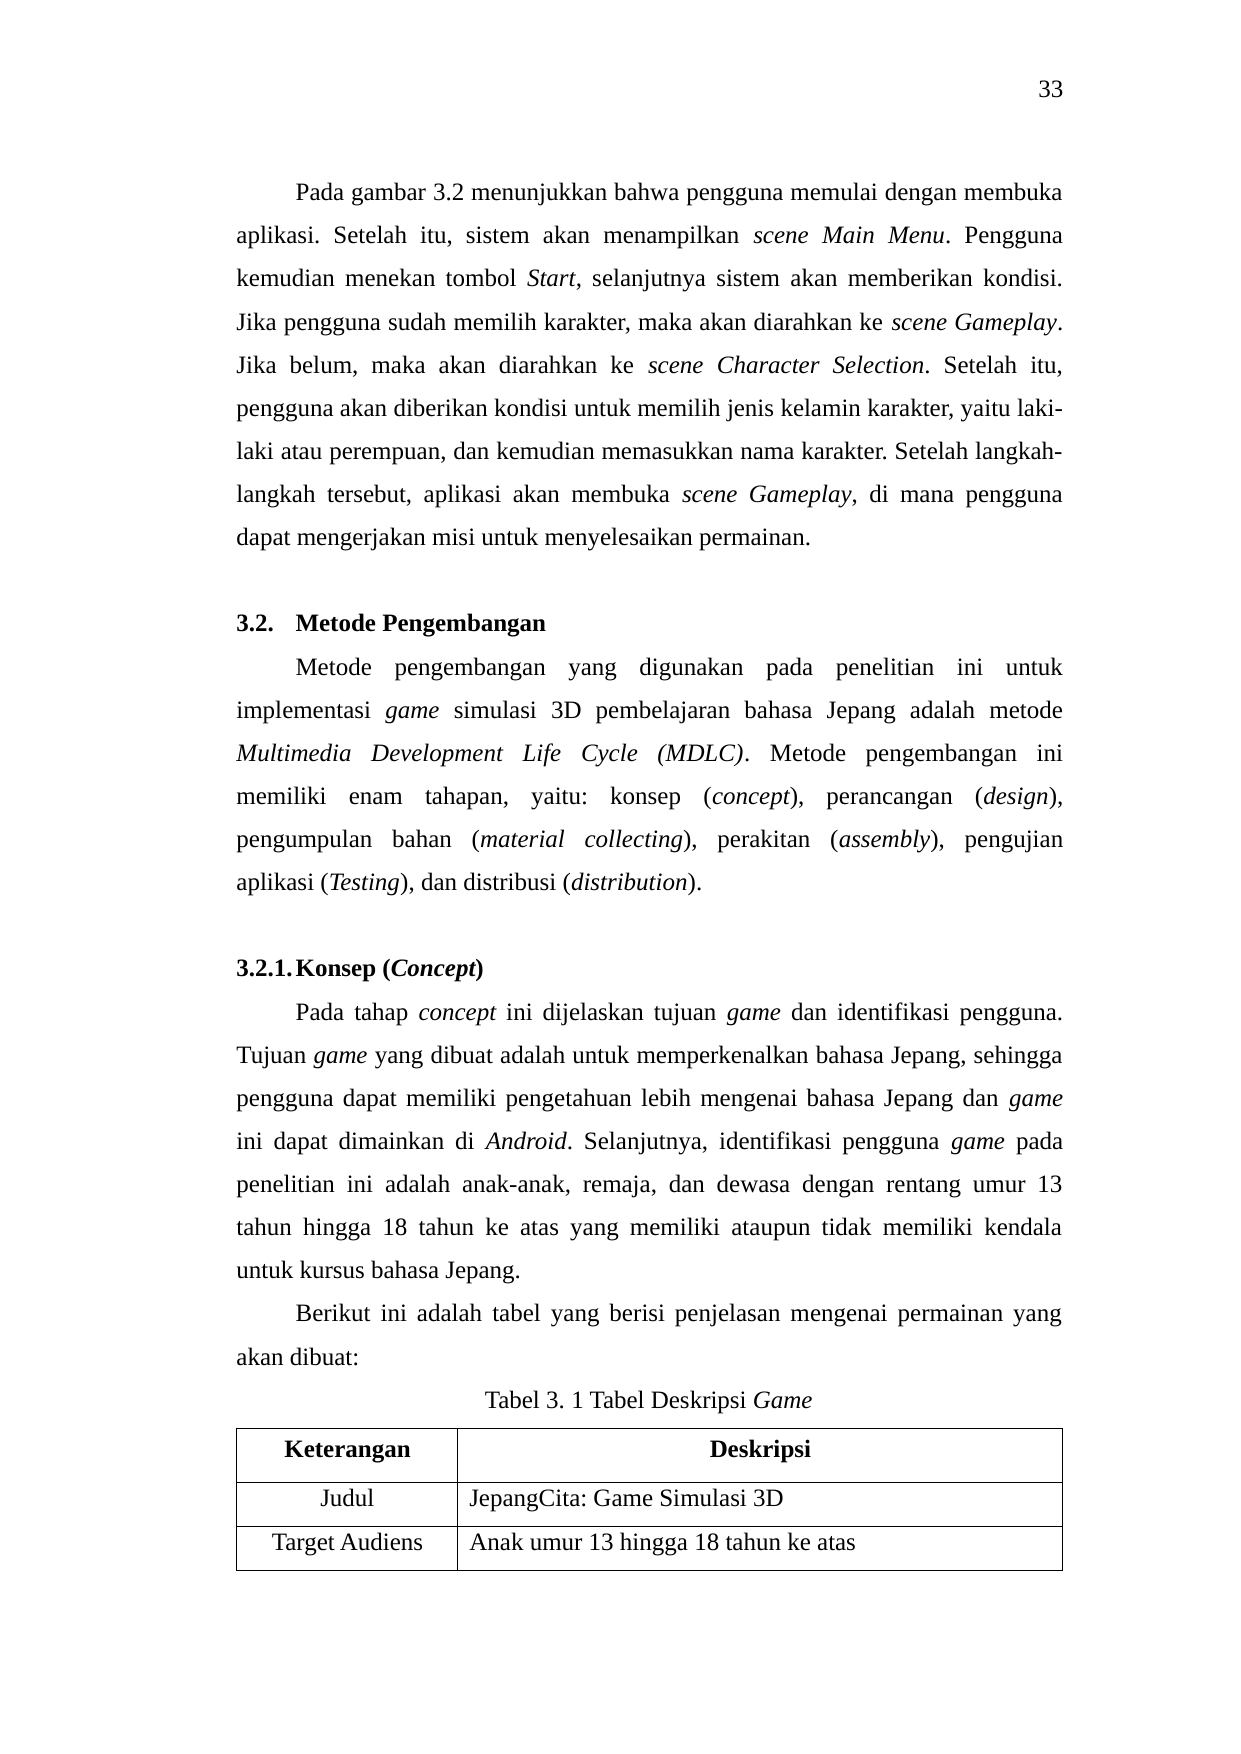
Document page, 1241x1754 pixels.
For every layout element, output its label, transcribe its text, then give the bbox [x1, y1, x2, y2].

table_cell Target Audiens [237, 1527, 457, 1570]
table_cell Anak umur 13 hingga 18 tahun ke atas [458, 1527, 1062, 1570]
text Metode pengembangan yang digunakan pada penelitian ini untuk implementasi game simulasi 3D pembelajaran bahasa Jepang adalah metode Multimedia Development Life Cycle (MDLC). Metode pengembangan ini memiliki enam tahapan, yaitu: konsep (concept), perancangan (design), pengumpulan bahan (material collecting), perakitan (assembly), pengujian aplikasi (Testing), dan distribusi (distribution). [236, 652, 1063, 896]
table_cell JepangCita: Game Simulasi 3D [458, 1483, 1062, 1526]
subtitle Konsep (Concept) [236, 953, 1063, 982]
table_cell Judul [237, 1483, 457, 1526]
text Pada gambar 3.2 menunjukkan bahwa pengguna memulai dengan membuka aplikasi. Setelah itu, sistem akan menampilkan scene Main Menu. Pengguna kemudian menekan tombol Start, selanjutnya sistem akan memberikan kondisi. Jika pengguna sudah memilih karakter, maka akan diarahkan ke scene Gameplay. Jika belum, maka akan diarahkan ke scene Character Selection. Setelah itu, pengguna akan diberikan kondisi untuk memilih jenis kelamin karakter, yaitu laki-laki atau perempuan, dan kemudian memasukkan nama karakter. Setelah langkah-langkah tersebut, aplikasi akan membuka scene Gameplay, di mana pengguna dapat mengerjakan misi untuk menyelesaikan permainan. [236, 177, 1063, 551]
table_header Deskripsi [458, 1429, 1062, 1482]
text Tabel 3. 1 Tabel Deskripsi Game [236, 1385, 1063, 1413]
table_header Keterangan [237, 1429, 457, 1482]
text Pada tahap concept ini dijelaskan tujuan game dan identifikasi pengguna. Tujuan game yang dibuat adalah untuk memperkenalkan bahasa Jepang, sehingga pengguna dapat memiliki pengetahuan lebih mengenai bahasa Jepang dan game ini dapat dimainkan di Android. Selanjutnya, identifikasi pengguna game pada penelitian ini adalah anak-anak, remaja, dan dewasa dengan rentang umur 13 tahun hingga 18 tahun ke atas yang memiliki ataupun tidak memiliki kendala untuk kursus bahasa Jepang. [236, 997, 1063, 1284]
subtitle Metode Pengembangan [236, 608, 1063, 637]
text Berikut ini adalah tabel yang berisi penjelasan mengenai permainan yang akan dibuat: [236, 1298, 1063, 1370]
